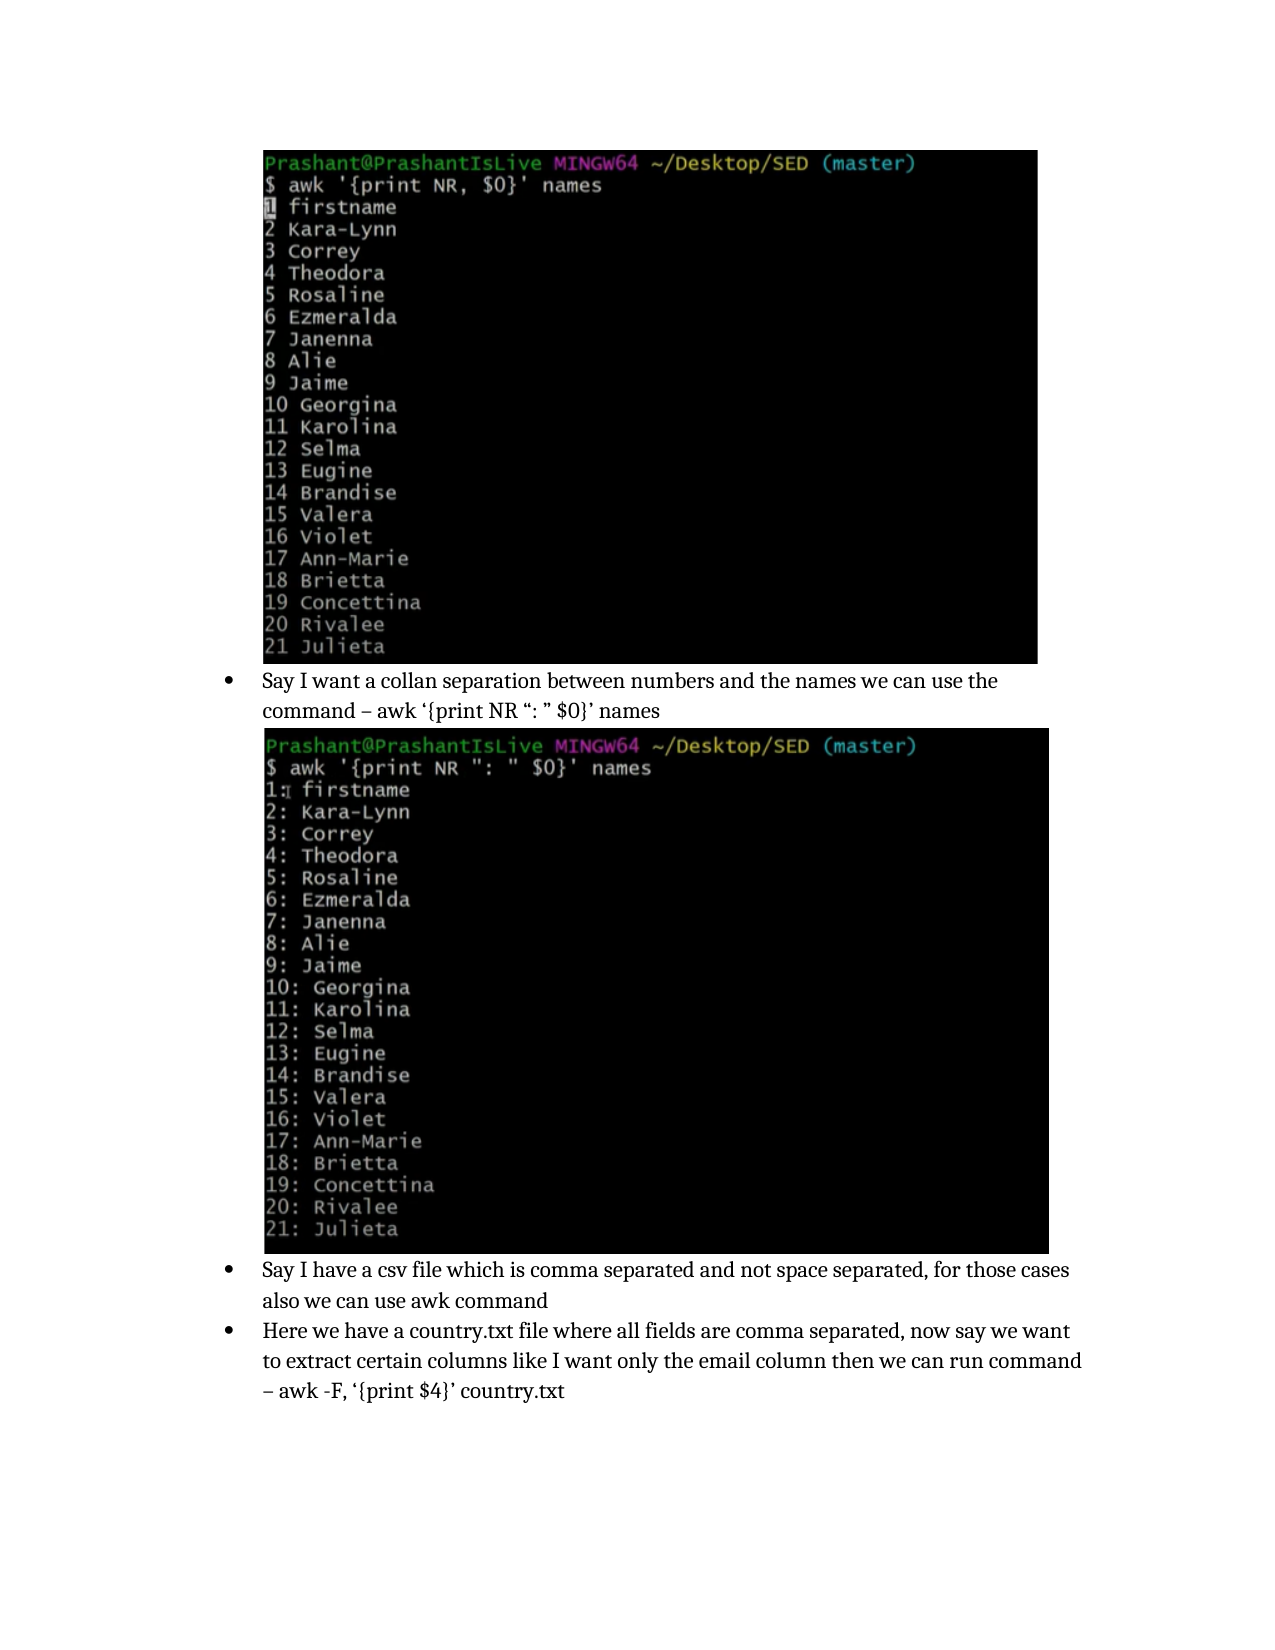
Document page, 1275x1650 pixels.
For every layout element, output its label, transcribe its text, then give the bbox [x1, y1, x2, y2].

picture [262, 150, 1038, 664]
picture [262, 728, 1049, 1254]
list Here we have a country.txt file where all fields are comma separated, now say we want to extract certain columns like I want only the email column then we can run command – awk -F, ‘{print $4}’ country.txt [225, 1318, 1087, 1404]
list Say I have a csv file which is comma separated and not space separated, for those cases also we can use awk command [225, 1257, 1087, 1314]
list Say I want a collan separation between numbers and the names we can use the command – awk ‘{print NR “: ” $0}’ names [225, 668, 1087, 724]
